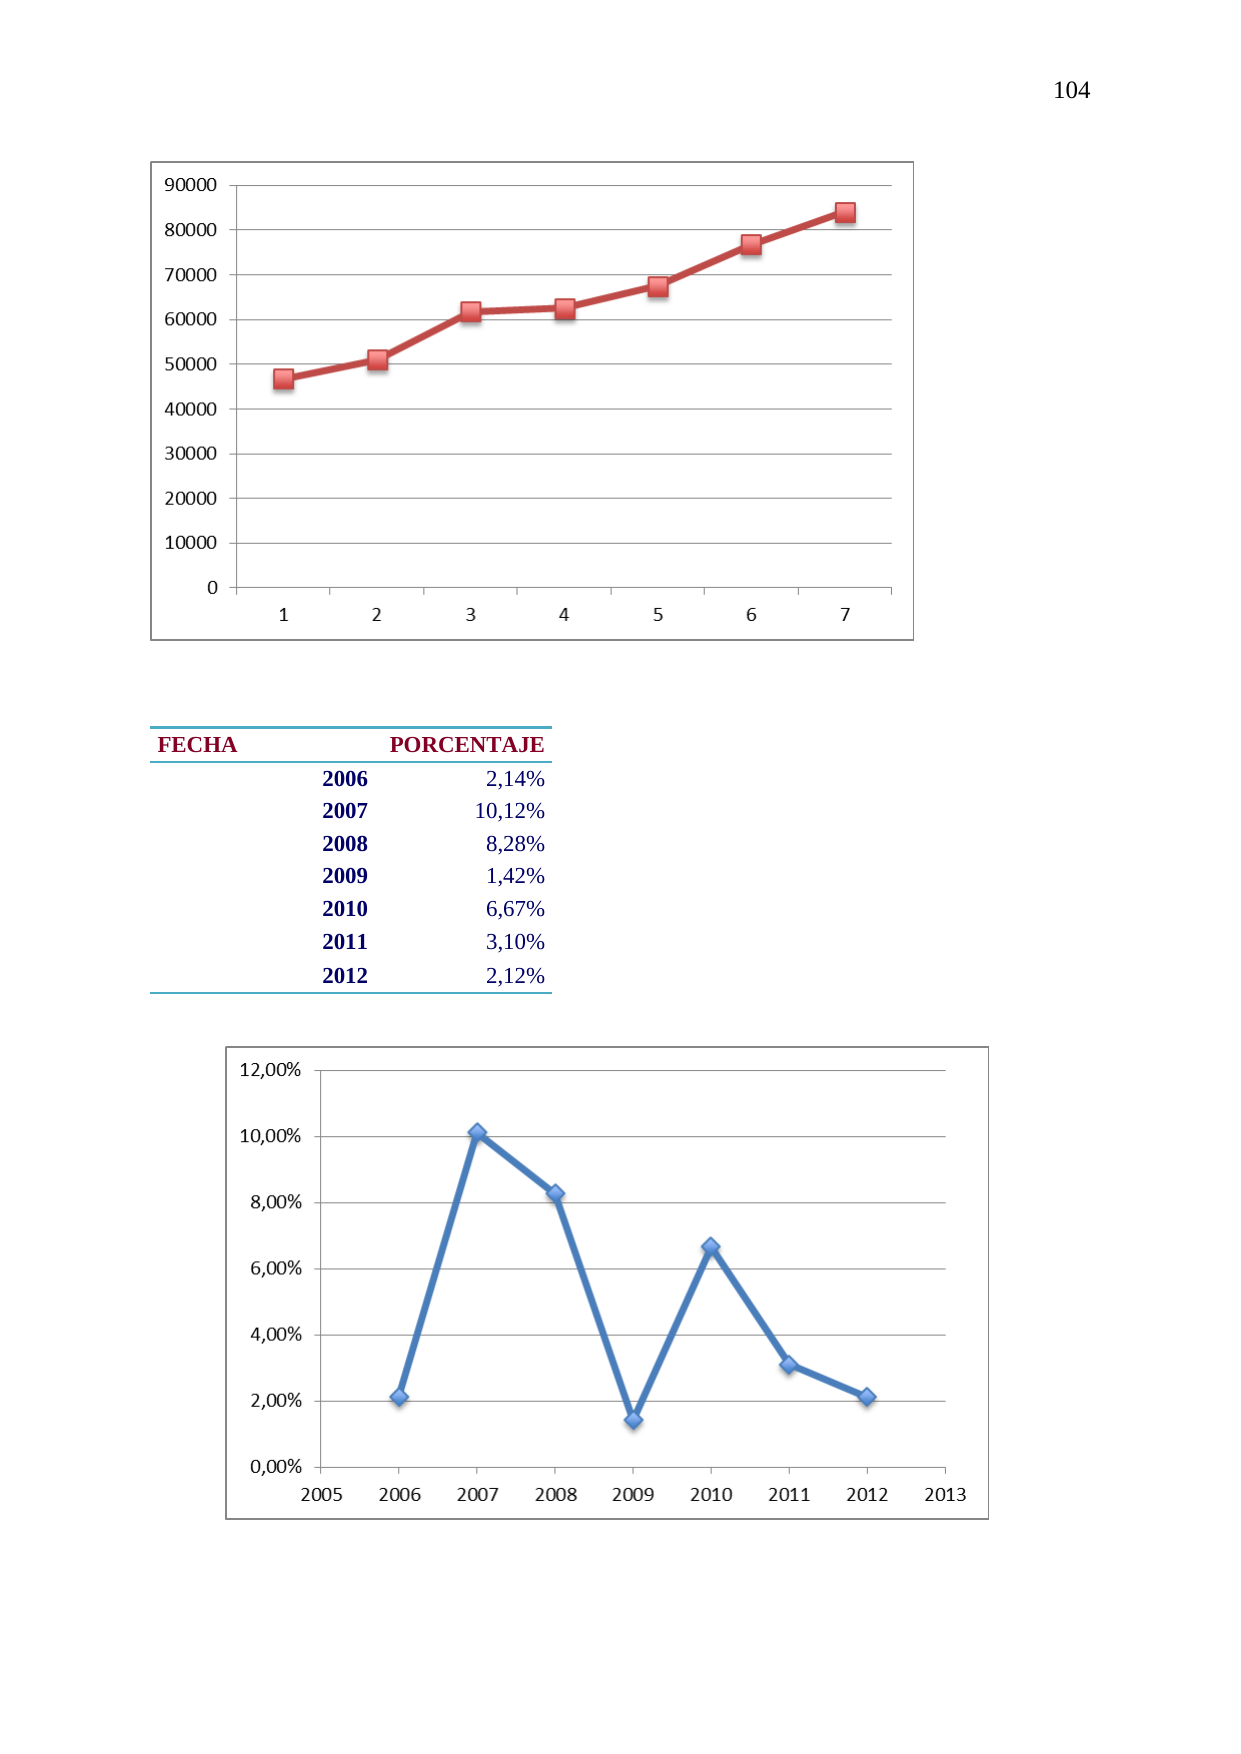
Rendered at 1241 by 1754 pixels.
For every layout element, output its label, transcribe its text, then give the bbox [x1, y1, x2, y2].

table_header FECHA [150, 729, 375, 761]
table_cell 2012 [150, 958, 375, 992]
table_cell 2011 [150, 925, 375, 958]
table_cell 2010 [150, 892, 375, 925]
table_cell 6,67% [375, 892, 552, 925]
table_cell 10,12% [375, 794, 552, 826]
table_cell 2,14% [375, 763, 552, 794]
picture [225, 1046, 989, 1520]
table_cell 3,10% [375, 925, 552, 958]
table_cell 2009 [150, 859, 375, 892]
table_cell 2008 [150, 826, 375, 859]
table_cell 1,42% [375, 859, 552, 892]
picture [150, 161, 914, 641]
table_cell 2,12% [375, 958, 552, 992]
table_cell 2006 [150, 763, 375, 794]
table_cell 8,28% [375, 826, 552, 859]
table_cell 2007 [150, 794, 375, 826]
table_header PORCENTAJE [375, 729, 552, 761]
